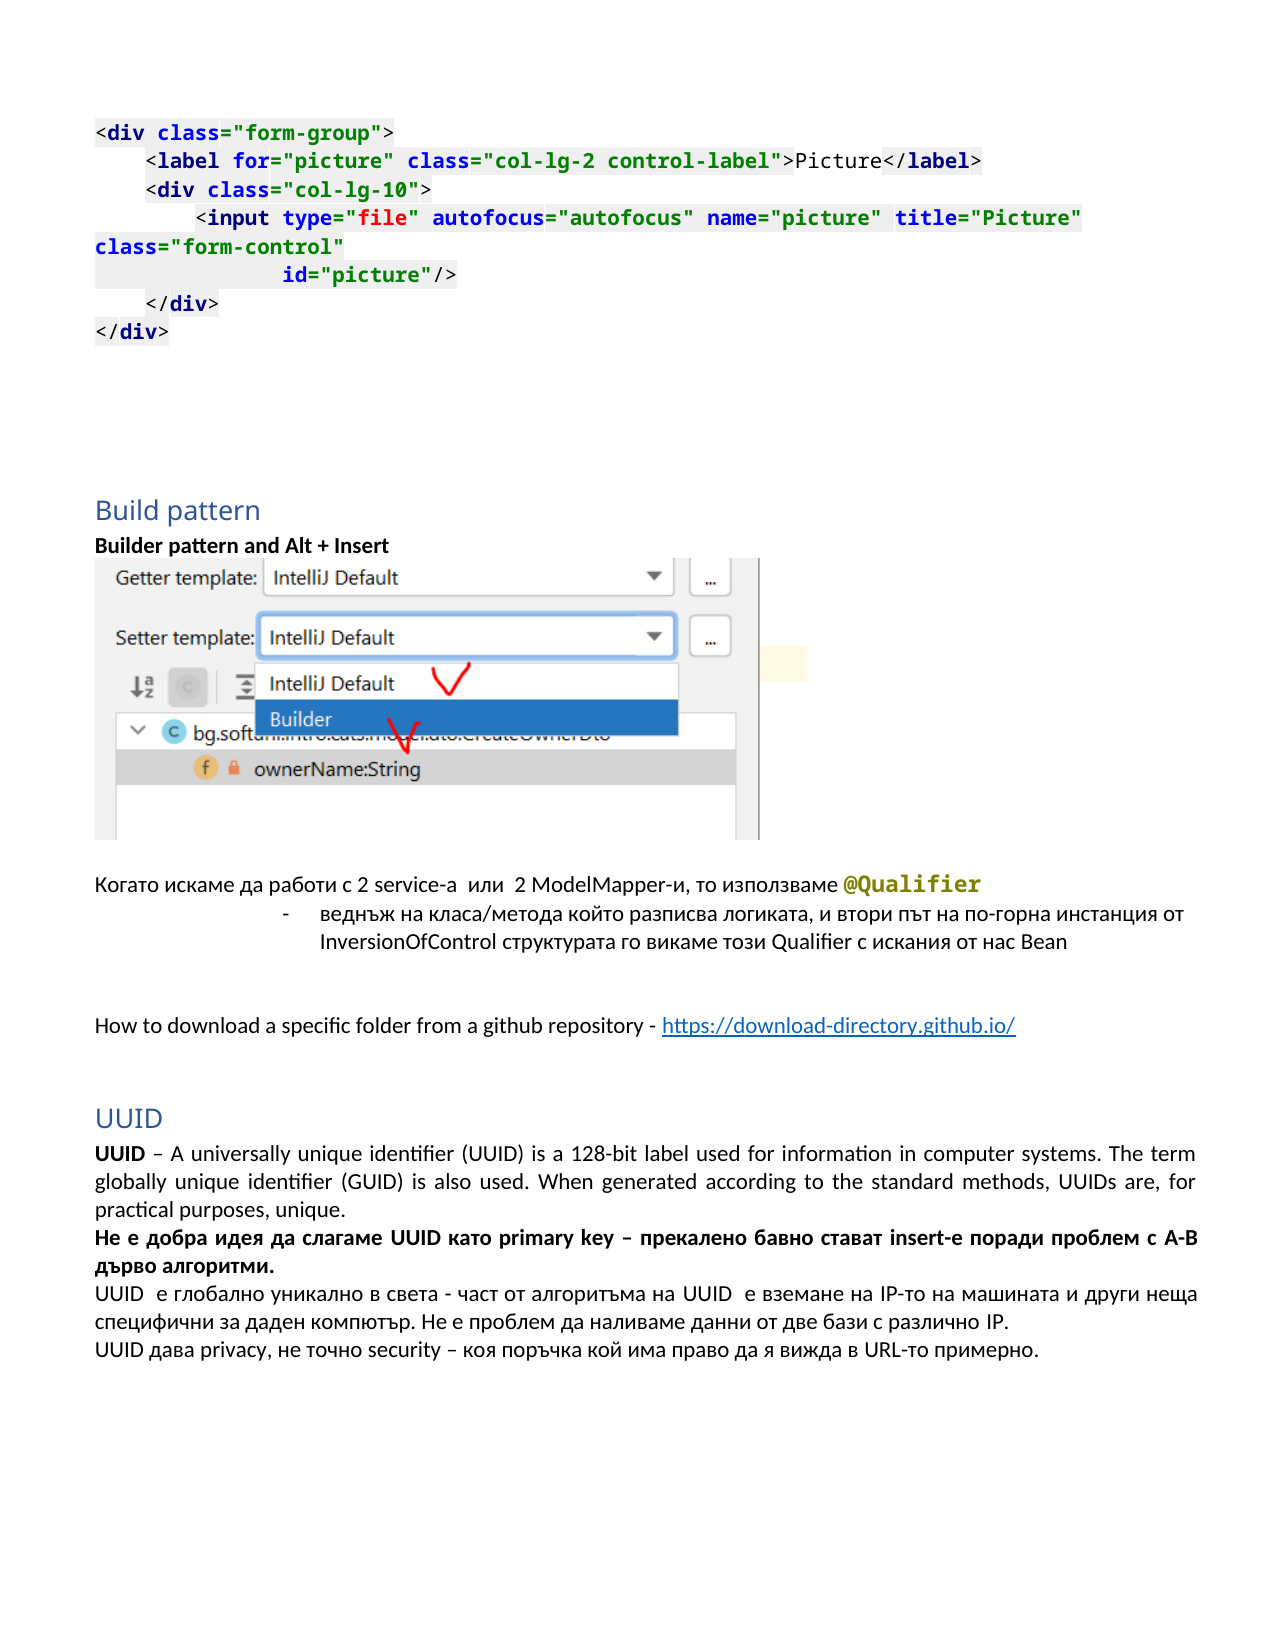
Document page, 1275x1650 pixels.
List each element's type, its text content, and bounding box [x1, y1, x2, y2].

text Когато искаме да работи с 2 service-а или 2 ModelMapper-и, то използваме @Qualifier [94, 868, 1198, 899]
text Не е добра идея да слагаме UUID като primary key – прекалено бавно стават insert-е поради проблем с A-B дърво алгоритми. [94, 1223, 1198, 1279]
picture [94, 558, 808, 840]
text How to download a specific folder from a github repository - https://download-directory.github.io/ [94, 1011, 1198, 1039]
subtitle UUID [94, 1099, 1198, 1136]
subtitle Build pattern [94, 491, 1198, 528]
text Builder pattern and Alt + Insert [94, 531, 1198, 559]
text UUID – A universally unique identifier (UUID) is a 128-bit label used for information in computer systems. The term globally unique identifier (GUID) is also used. When generated according to the standard methods, UUIDs are, for practical purposes, unique. [94, 1139, 1198, 1223]
text <div class="form-group"> <label for="picture" class="col-lg-2 control-label">Picture</label> <div class="col-lg-10"> <input type="file" autofocus="autofocus" name="picture" title="Picture" class="form-control" id="picture"/> </div> </div> [94, 118, 1198, 346]
list веднъж на класа/метода който разписва логиката, и втори път на по-горна инстанция от InversionOfControl структурата го викаме този Qualifier с искания от нас Bean [282, 899, 1198, 955]
text UUID е глобално уникално в света - част от алгоритъма на UUID е вземане на IP-то на машината и други неща специфични за даден компютър. Не е проблем да наливаме данни от две бази с различно IP. [94, 1279, 1198, 1335]
text UUID дава privacy, не точно security – коя поръчка кой има право да я вижда в URL-то примерно. [94, 1335, 1198, 1363]
